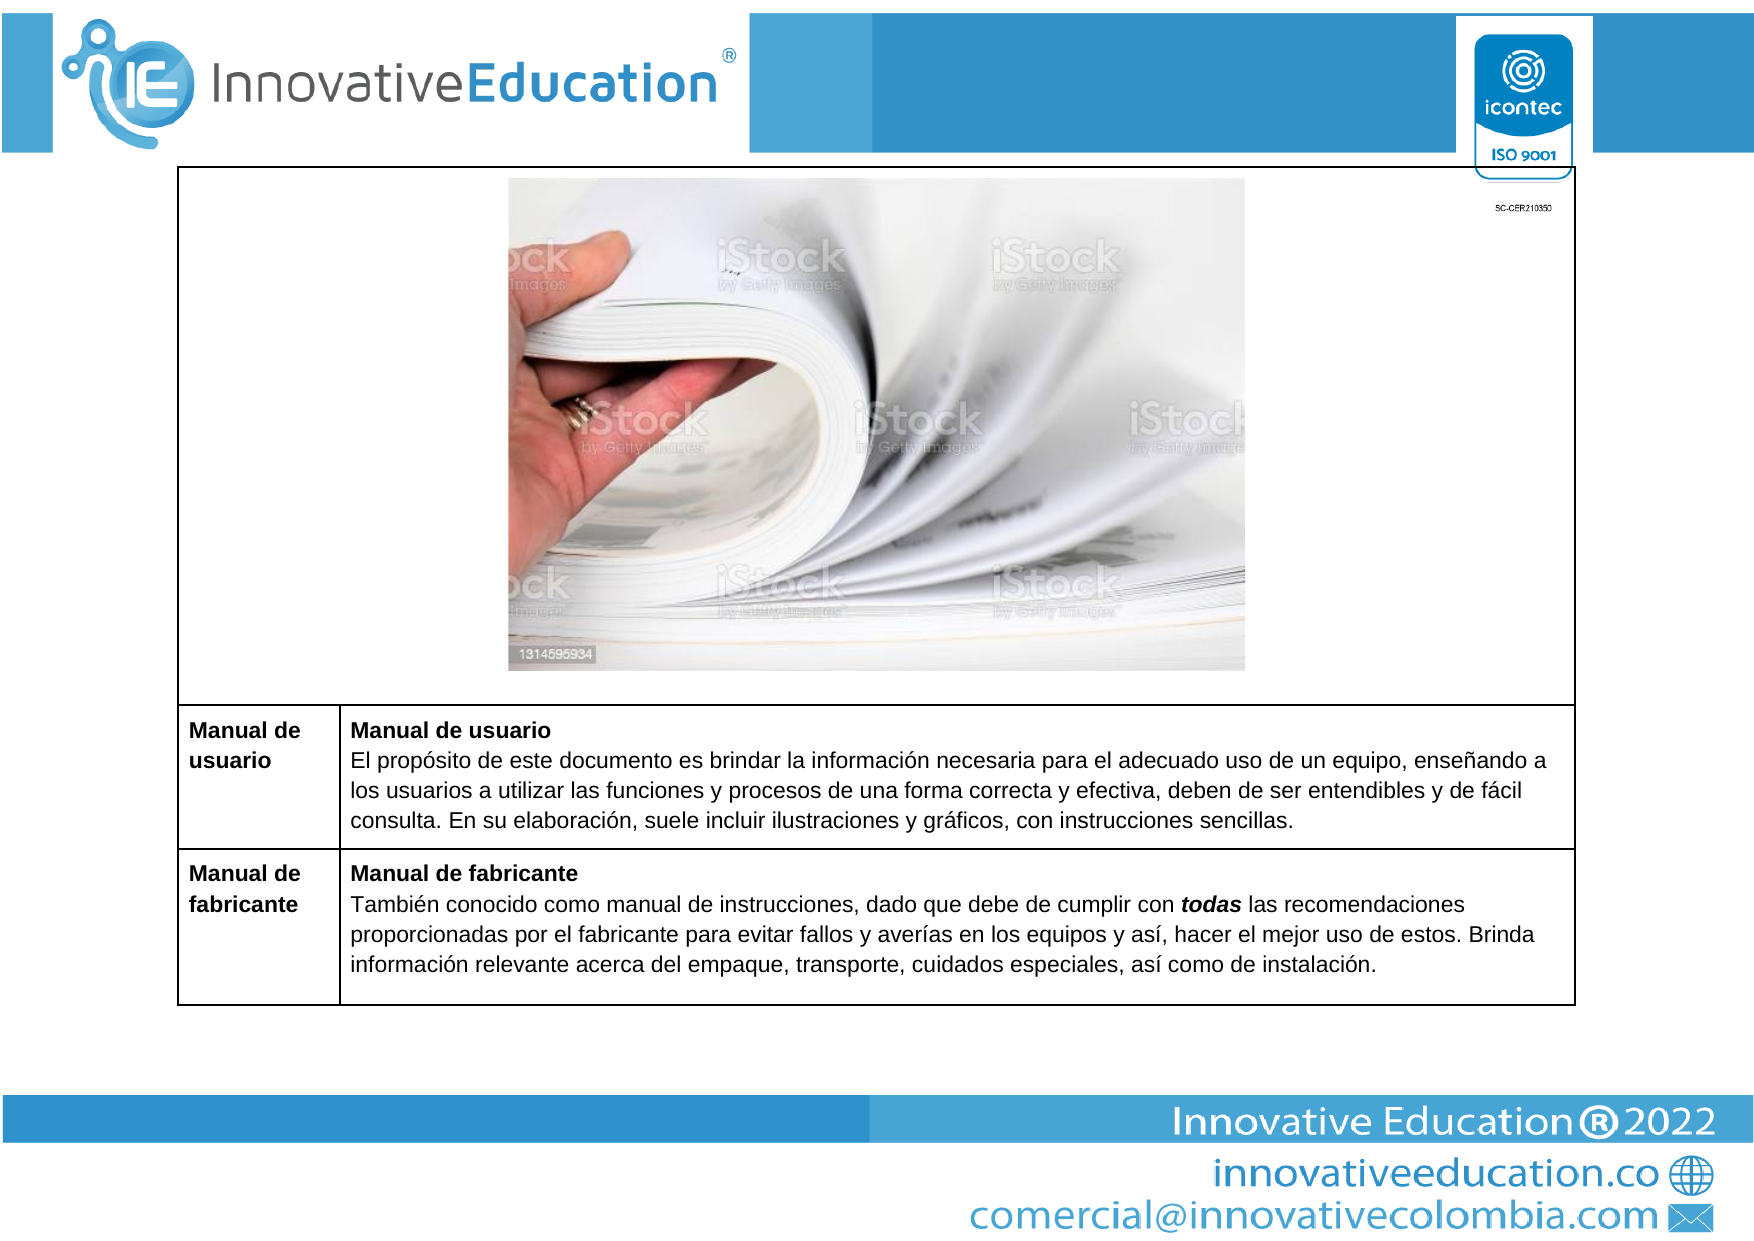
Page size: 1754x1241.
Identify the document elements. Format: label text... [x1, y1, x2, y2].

picture [1477, 124, 1571, 166]
table_cell [179, 168, 1574, 704]
table_cell Manual de usuario El propósito de este documento es brindar la información necesaria para el adecuado uso de un equipo, enseñando a los usuarios a utilizar las funciones y procesos de una forma correcta y efectiva, deben de ser entendibles y de fácil consulta. En su elaboración, suele incluir ilustraciones y gráficos, con instrucciones sencillas. [341, 706, 1574, 848]
picture [2, 1093, 1754, 1239]
table_cell Manual de fabricante [179, 850, 339, 1004]
picture [1471, 32, 1576, 166]
picture [1531, 101, 1536, 114]
picture [2, 0, 1754, 166]
picture [1534, 59, 1544, 85]
picture [1503, 61, 1508, 83]
table_cell Manual de usuario [179, 706, 339, 848]
picture [1539, 103, 1549, 114]
picture [1492, 104, 1500, 114]
picture [508, 178, 1246, 671]
picture [1513, 51, 1538, 57]
table_cell Manual de fabricante También conocido como manual de instrucciones, dado que debe de cumplir con todas las recomendaciones proporcionadas por el fabricante para evitar fallos y averías en los equipos y así, hacer el mejor uso de estos. Brinda información relevante acerca del empaque, transporte, cuidados especiales, así como de instalación. [341, 850, 1574, 1004]
picture [1520, 103, 1528, 114]
picture [1510, 57, 1533, 85]
picture [1511, 86, 1535, 92]
picture [1516, 64, 1531, 78]
